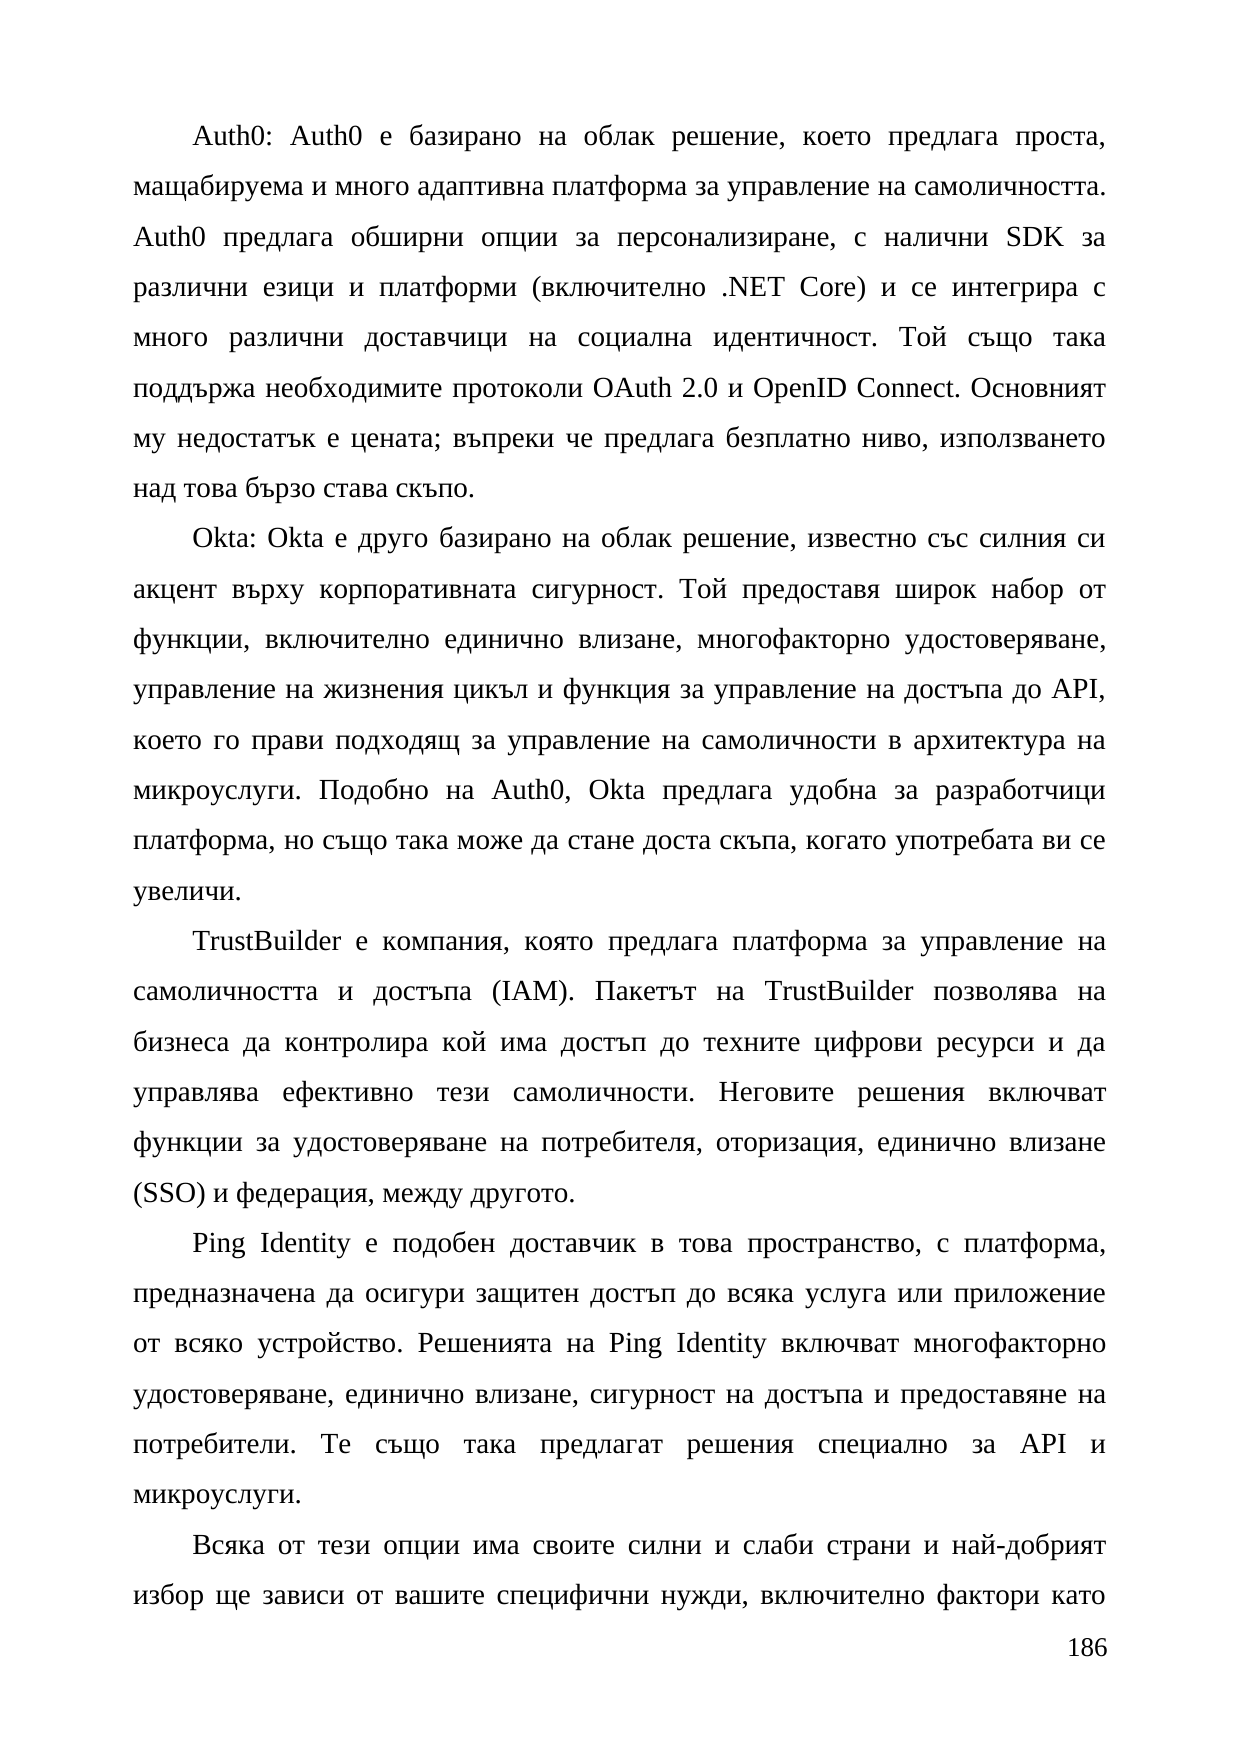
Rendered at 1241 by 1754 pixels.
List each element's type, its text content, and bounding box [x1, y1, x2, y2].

text Okta: Okta е друго базирано на облак решение, известно със силния си акцент върху корпоративната сигурност. Той предоставя широк набор от функции, включително единично влизане, многофакторно удостоверяване, управление на жизнения цикъл и функция за управление на достъпа до API, което го прави подходящ за управление на самоличности в архитектура на микроуслуги. Подобно на Auth0, Okta предлага удобна за разработчици платформа, но също така може да стане доста скъпа, когато употребата ви се увеличи. [133, 521, 1107, 906]
text Auth0: Auth0 е базирано на облак решение, което предлага проста, мащабируема и много адаптивна платформа за управление на самоличността. Auth0 предлага обширни опции за персонализиране, с налични SDK за различни езици и платформи (включително .NET Core) и се интегрира с много различни доставчици на социална идентичност. Той също така поддържа необходимите протоколи OAuth 2.0 и OpenID Connect. Основният му недостатък е цената; въпреки че предлага безплатно ниво, използването над това бързо става скъпо. [133, 118, 1107, 504]
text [133, 1527, 1107, 1611]
text TrustBuilder е компания, която предлага платформа за управление на самоличността и достъпа (IAM). Пакетът на TrustBuilder позволява на бизнеса да контролира кой има достъп до техните цифрови ресурси и да управлява ефективно тези самоличности. Неговите решения включват функции за удостоверяване на потребителя, оторизация, единично влизане (SSO) и федерация, между другото. [133, 923, 1107, 1208]
text Ping Identity е подобен доставчик в това пространство, с платформа, предназначена да осигури защитен достъп до всяка услуга или приложение от всяко устройство. Решенията на Ping Identity включват многофакторно удостоверяване, единично влизане, сигурност на достъпа и предоставяне на потребители. Те също така предлагат решения специално за API и микроуслуги. [133, 1225, 1107, 1510]
